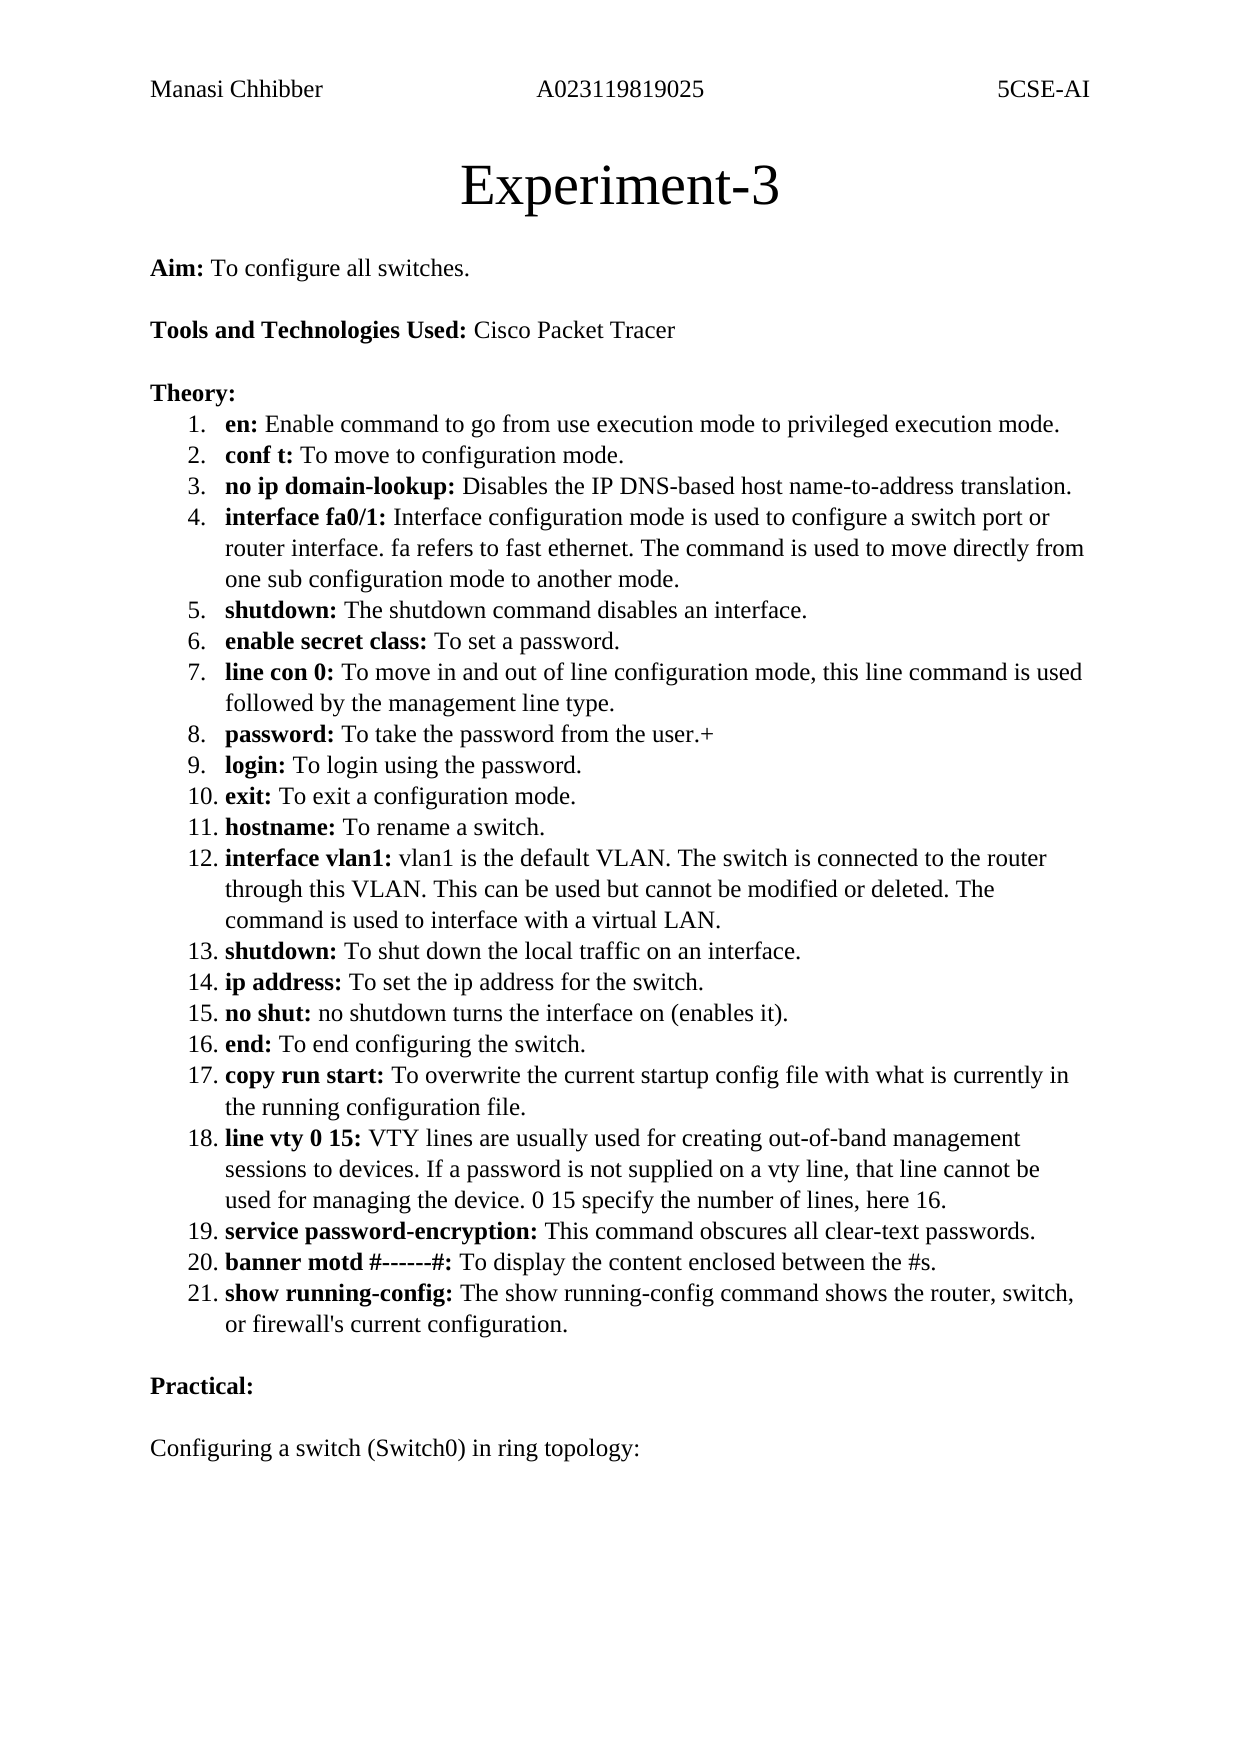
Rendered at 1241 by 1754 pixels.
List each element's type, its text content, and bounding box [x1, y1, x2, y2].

list interface vlan1: vlan1 is the default VLAN. The switch is connected to the router through this VLAN. This can be used but cannot be modified or deleted. The command is used to interface with a virtual LAN. [187, 843, 1090, 934]
list conf t: To move to configuration mode. [187, 440, 1090, 468]
list shutdown: The shutdown command disables an interface. [187, 595, 1090, 624]
list show running-config: The show running-config command shows the router, switch, or firewall's current configuration. [187, 1278, 1090, 1338]
text Tools and Technologies Used: Cisco Packet Tracer [150, 316, 1090, 344]
list ip address: To set the ip address for the switch. [187, 967, 1090, 996]
list exit: To exit a configuration mode. [187, 781, 1090, 810]
list service password-encryption: This command obscures all clear-text passwords. [187, 1216, 1090, 1244]
list interface fa0/1: Interface configuration mode is used to configure a switch port or router interface. fa refers to fast ethernet. The command is used to move directly from one sub configuration mode to another mode. [187, 502, 1090, 593]
text Theory: [150, 378, 1090, 406]
list line con 0: To move in and out of line configuration mode, this line command is used followed by the management line type. [187, 657, 1090, 717]
list line vty 0 15: VTY lines are usually used for creating out-of-band management sessions to devices. If a password is not supplied on a vty line, that line cannot be used for managing the device. 0 15 specify the number of lines, here 16. [187, 1123, 1090, 1213]
list no ip domain-lookup: Disables the IP DNS-based host name-to-address translation. [187, 471, 1090, 499]
list en: Enable command to go from use execution mode to privileged execution mode. [187, 409, 1090, 437]
text Experiment-3 [150, 150, 1090, 217]
text Configuring a switch (Switch0) in ring topology: [150, 1433, 1090, 1462]
list no shut: no shutdown turns the interface on (enables it). [187, 998, 1090, 1027]
text Aim: To configure all switches. [150, 253, 1090, 282]
list banner motd #------#: To display the content enclosed between the #s. [187, 1247, 1090, 1276]
list copy run start: To overwrite the current startup config file with what is currently in the running configuration file. [187, 1061, 1090, 1120]
list shutdown: To shut down the local traffic on an interface. [187, 936, 1090, 965]
list enable secret class: To set a password. [187, 626, 1090, 655]
list end: To end configuring the switch. [187, 1029, 1090, 1058]
list hostname: To rename a switch. [187, 812, 1090, 841]
text Practical: [150, 1371, 1090, 1400]
list password: To take the password from the user.+ [187, 719, 1090, 748]
list login: To login using the password. [187, 750, 1090, 779]
